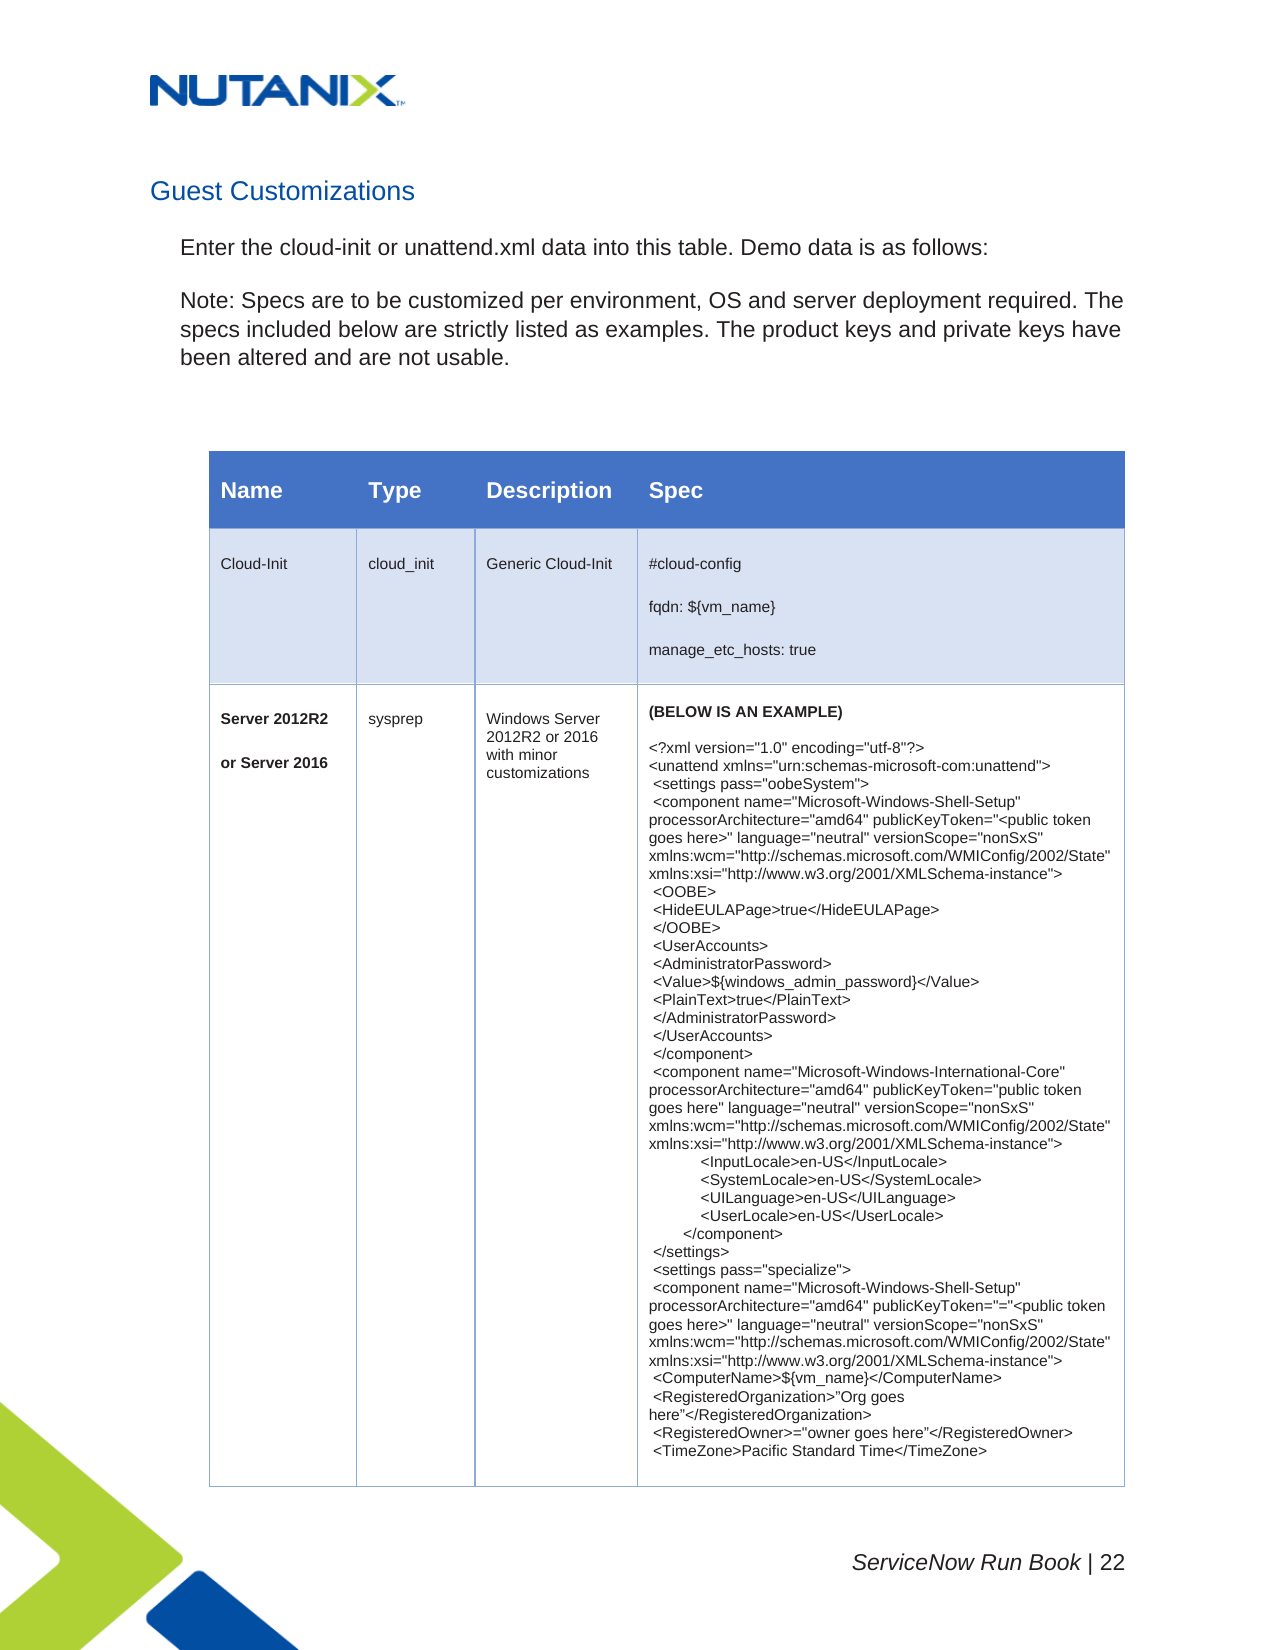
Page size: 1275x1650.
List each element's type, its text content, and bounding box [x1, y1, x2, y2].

picture [0, 1400, 299, 1650]
table_header Description [476, 452, 637, 528]
table_cell Generic Cloud-Init [476, 529, 637, 683]
text Note: Specs are to be customized per environment, OS and server deployment required. The specs included below are strictly listed as examples. The product keys and private keys have been altered and are not usable. [180, 287, 1125, 370]
table_header Type [357, 452, 474, 528]
table_header Spec [638, 452, 1124, 528]
text Enter the cloud-init or unattend.xml data into this table. Demo data is as follows: [180, 234, 1125, 260]
table_cell #cloud-config fqdn: ${vm_name} manage_etc_hosts: true [638, 529, 1124, 683]
subtitle Guest Customizations [150, 175, 1125, 206]
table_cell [638, 685, 1124, 1486]
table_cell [210, 685, 356, 1486]
table_cell sysprep [357, 685, 474, 1486]
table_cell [476, 685, 637, 1486]
table_cell Cloud-Init [210, 529, 356, 683]
table_header Name [210, 452, 356, 528]
table_cell cloud_init [357, 529, 474, 683]
picture [150, 75, 406, 106]
